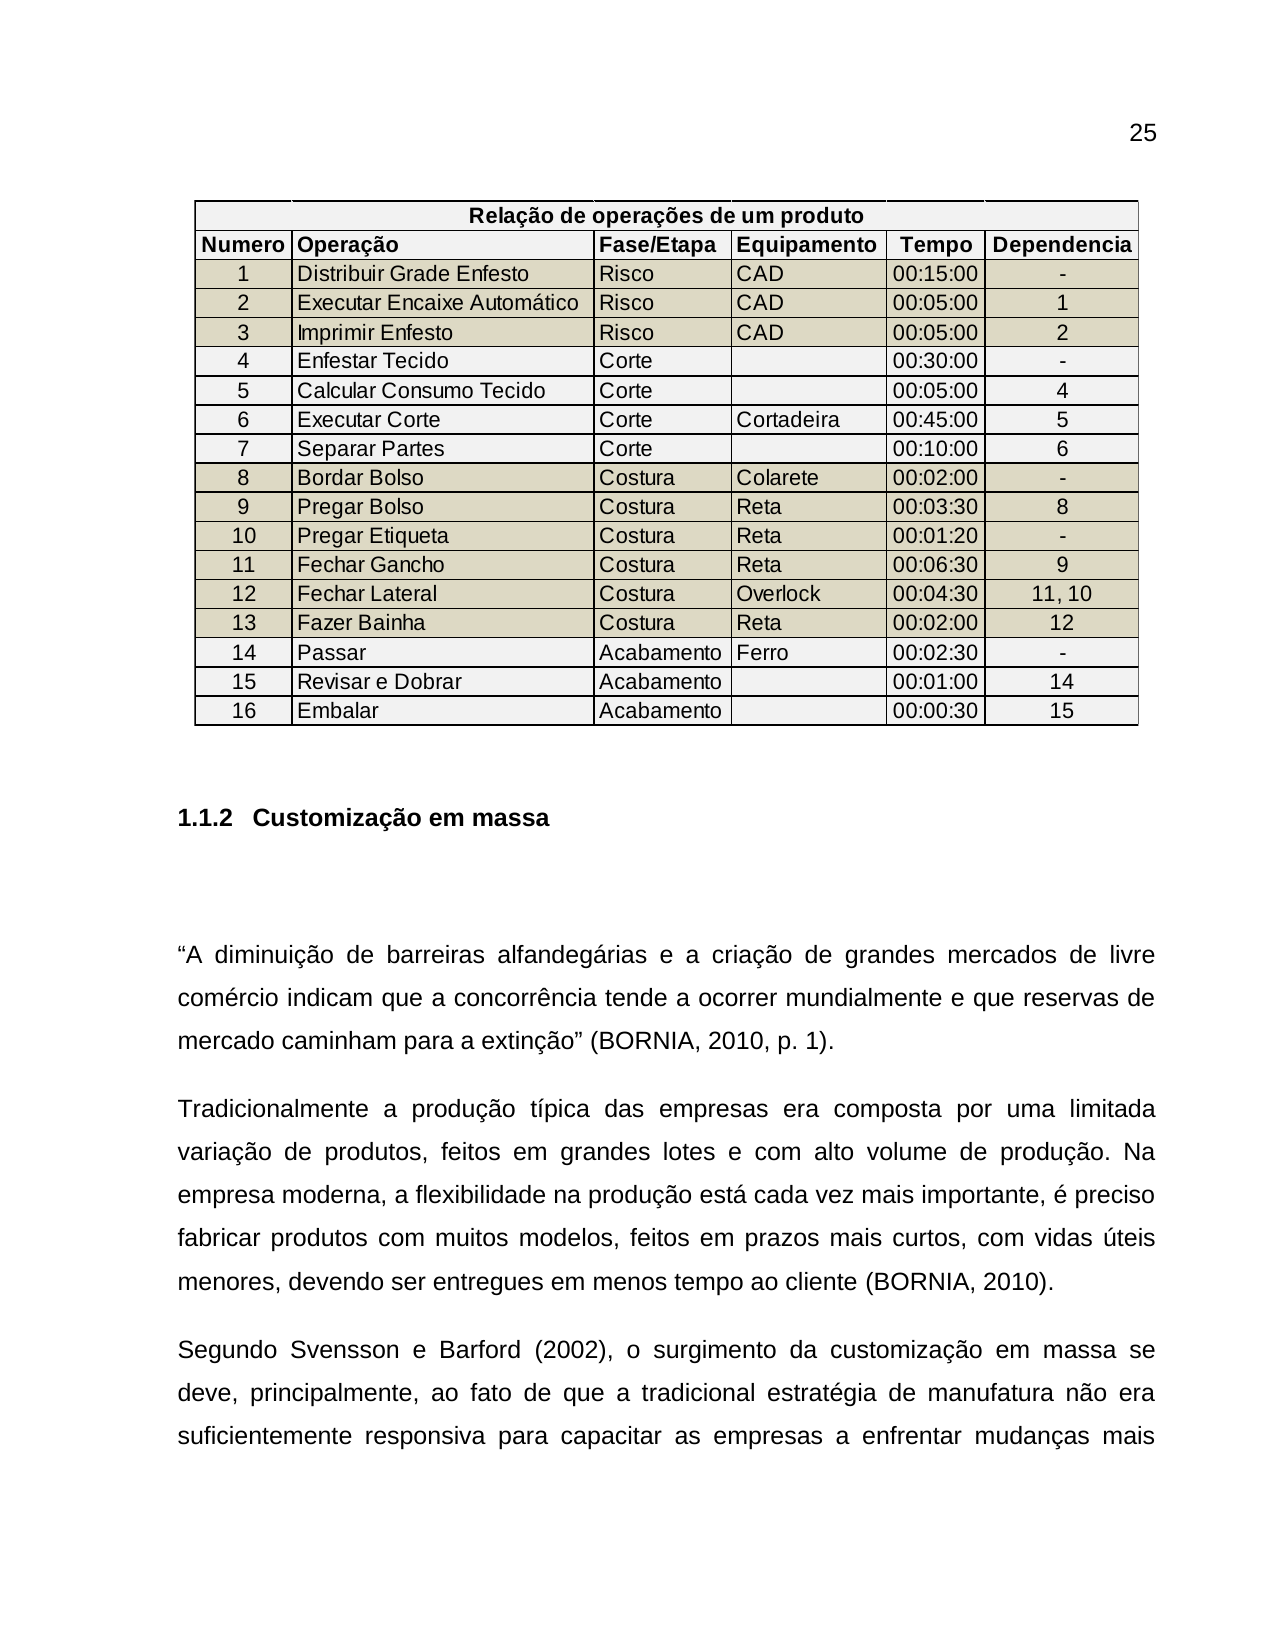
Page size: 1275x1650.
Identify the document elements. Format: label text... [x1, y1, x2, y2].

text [177, 1335, 1157, 1450]
subtitle Customização em massa [177, 803, 1157, 832]
text Tradicionalmente a produção típica das empresas era composta por uma limitada variação de produtos, feitos em grandes lotes e com alto volume de produção. Na empresa moderna, a flexibilidade na produção está cada vez mais importante, é preciso fabricar produtos com muitos modelos, feitos em prazos mais curtos, com vidas úteis menores, devendo ser entregues em menos tempo ao cliente . [177, 1094, 1157, 1295]
text “A diminuição de barreiras alfandegárias e a criação de grandes mercados de livre comércio indicam que a concorrência tende a ocorrer mundialmente e que reservas de mercado caminham para a extinção” . [177, 940, 1157, 1055]
